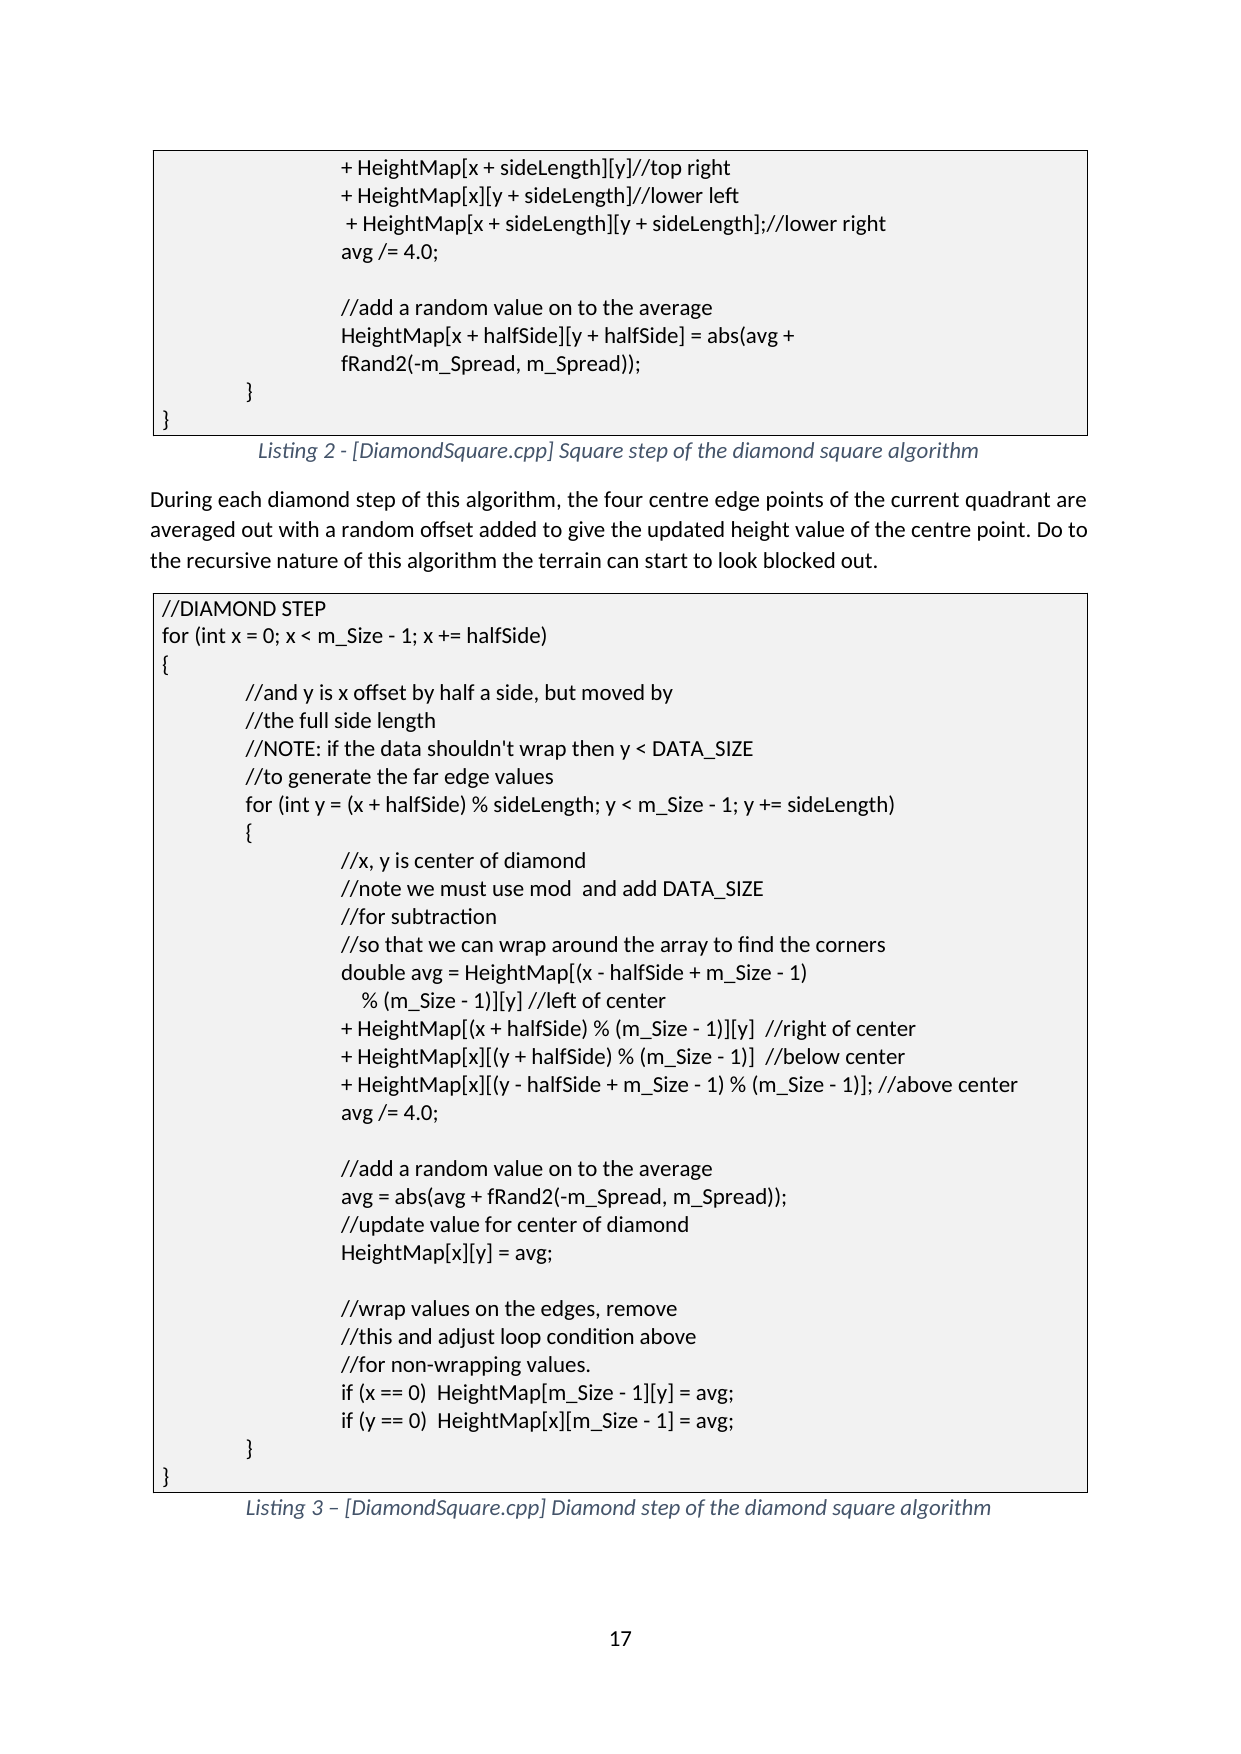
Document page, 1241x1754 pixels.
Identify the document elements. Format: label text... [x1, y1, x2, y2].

text + HeightMap[x + sideLength][y + sideLength];//lower right [154, 206, 1087, 234]
text + HeightMap[x + sideLength][y]//top right [154, 151, 1087, 178]
text double avg = HeightMap[(x - halfSide + m_Size - 1) [154, 957, 1087, 985]
text } [154, 374, 1087, 402]
text % (m_Size - 1)][y] //left of center [154, 985, 1087, 1013]
text + HeightMap[x][(y + halfSide) % (m_Size - 1)] //below center [154, 1041, 1087, 1069]
text //for subtraction [154, 901, 1087, 929]
text //add a random value on to the average [154, 290, 1087, 318]
text //the full side length [154, 705, 1087, 733]
text //to generate the far edge values [154, 761, 1087, 789]
text //add a random value on to the average [154, 1153, 1087, 1181]
text //NOTE: if the data shouldn't wrap then y < DATA_SIZE [154, 733, 1087, 761]
text avg /= 4.0; [154, 234, 1087, 262]
text + HeightMap[x][y + sideLength]//lower left [154, 178, 1087, 206]
text //wrap values on the edges, remove [154, 1293, 1087, 1321]
text + HeightMap[x][(y - halfSide + m_Size - 1) % (m_Size - 1)]; //above center [154, 1069, 1087, 1097]
text //so that we can wrap around the array to find the corners [154, 929, 1087, 957]
text //update value for center of diamond [154, 1209, 1087, 1237]
text for (int x = 0; x < m_Size - 1; x += halfSide) [154, 621, 1087, 649]
text avg = abs(avg + fRand2(-m_Spread, m_Spread)); [154, 1181, 1087, 1209]
text for (int y = (x + halfSide) % sideLength; y < m_Size - 1; y += sideLength) [154, 789, 1087, 817]
text //this and adjust loop condition above [154, 1321, 1087, 1349]
text During each diamond step of this algorithm, the four centre edge points of the current quadrant are averaged out with a random offset added to give the updated height value of the centre point. Do to the recursive nature of this algorithm the terrain can start to look blocked out. [150, 485, 1090, 574]
text } [154, 1461, 1087, 1492]
text fRand2(-m_Spread, m_Spread)); [154, 346, 1087, 374]
text //DIAMOND STEP [154, 594, 1087, 621]
text { [154, 817, 1087, 845]
text HeightMap[x][y] = avg; [154, 1237, 1087, 1265]
text //and y is x offset by half a side, but moved by [154, 677, 1087, 705]
text HeightMap[x + halfSide][y + halfSide] = abs(avg + [154, 318, 1087, 346]
text if (y == 0) HeightMap[x][m_Size - 1] = avg; [154, 1405, 1087, 1433]
text avg /= 4.0; [154, 1097, 1087, 1125]
text + HeightMap[(x + halfSide) % (m_Size - 1)][y] //right of center [154, 1013, 1087, 1041]
text } [154, 402, 1087, 435]
text //note we must use mod and add DATA_SIZE [154, 873, 1087, 901]
text //for non-wrapping values. [154, 1349, 1087, 1377]
text } [154, 1433, 1087, 1461]
text { [154, 649, 1087, 677]
text if (x == 0) HeightMap[m_Size - 1][y] = avg; [154, 1377, 1087, 1405]
text //x, y is center of diamond [154, 845, 1087, 873]
